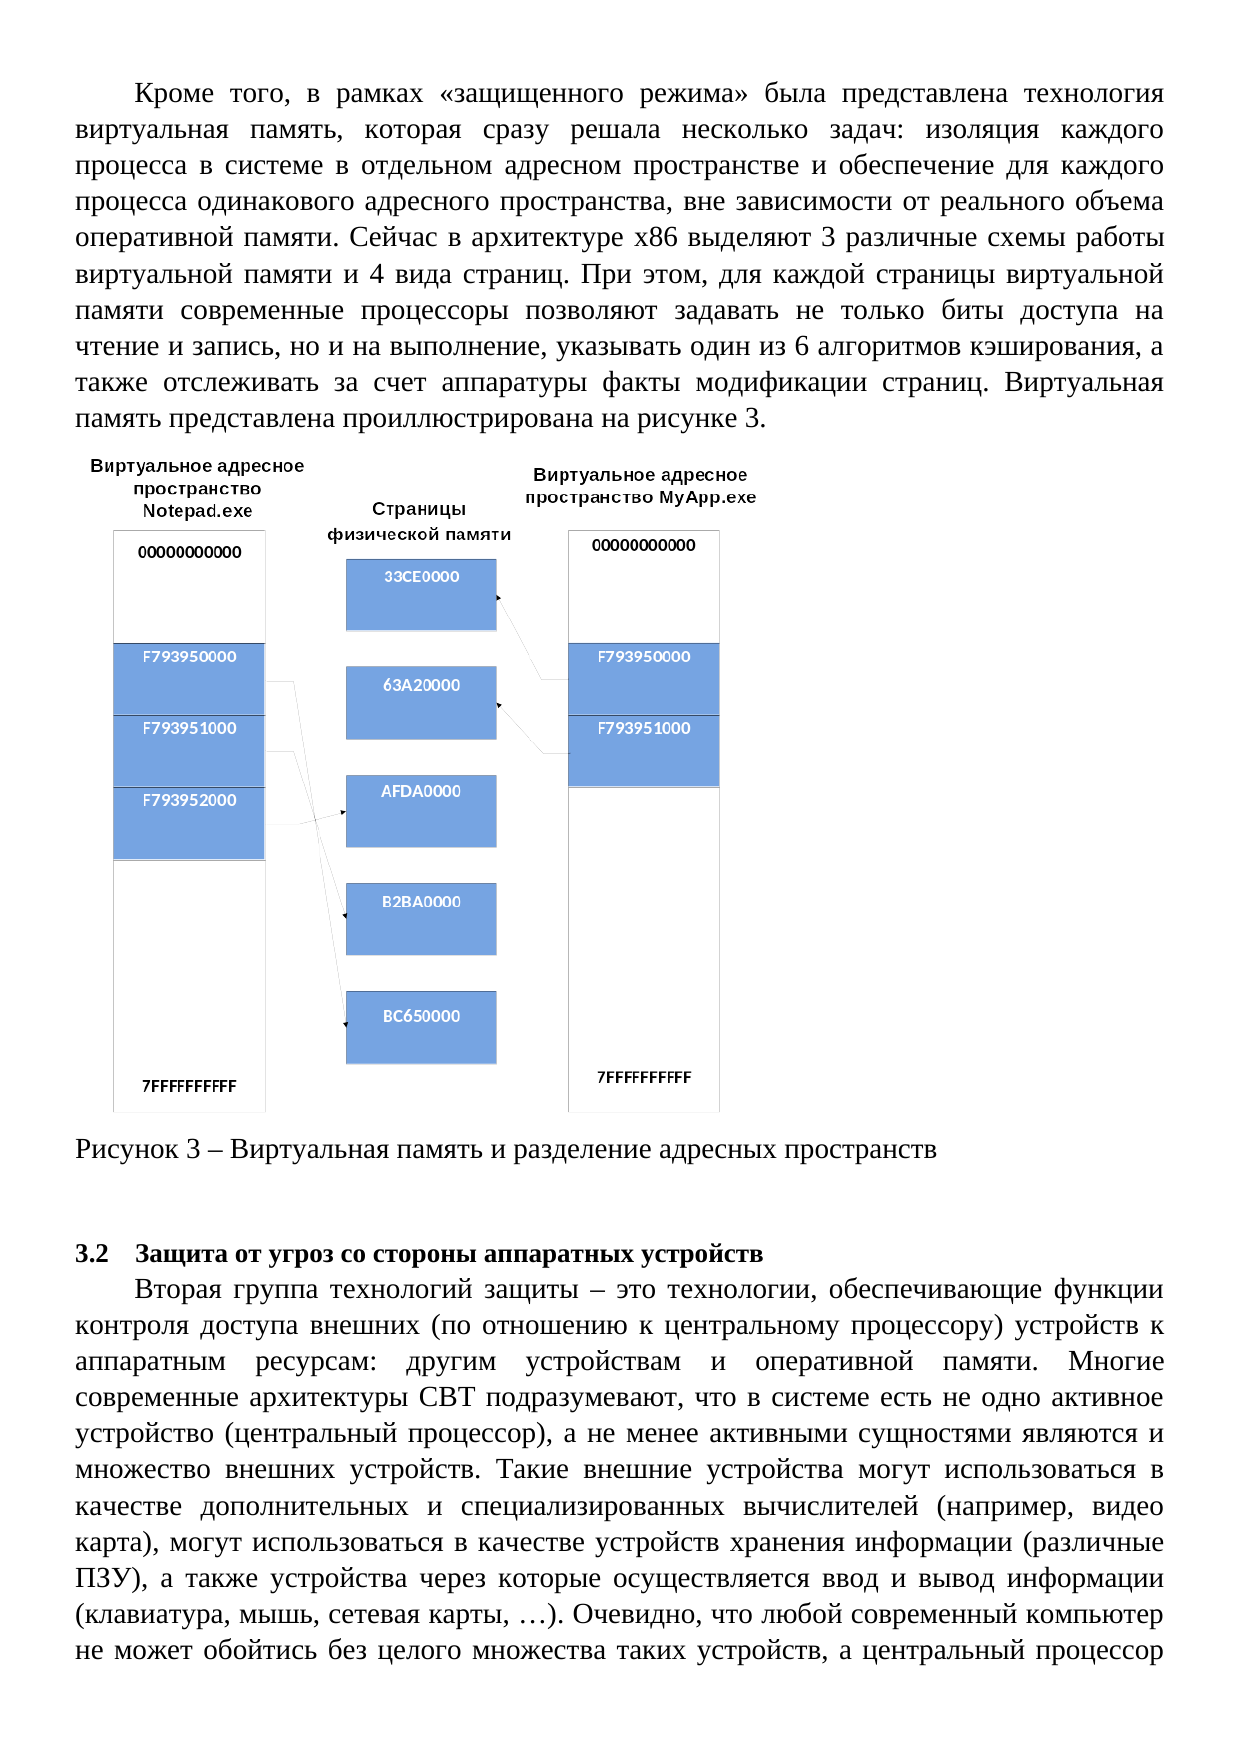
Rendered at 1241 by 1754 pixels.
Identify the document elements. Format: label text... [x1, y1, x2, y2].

subtitle Защита от угроз со стороны аппаратных устройств [75, 1237, 1165, 1268]
text Кроме того, в рамках «защищенного режима» была представлена технология виртуальная память, которая сразу решала несколько задач: изоляция каждого процесса в системе в отдельном адресном пространстве и обеспечение для каждого процесса одинакового адресного пространства, вне зависимости от реального объема оперативной памяти. Сейчас в архитектуре x86 выделяют 3 различные схемы работы виртуальной памяти и 4 вида страниц. При этом, для каждой страницы виртуальной памяти современные процессоры позволяют задавать не только биты доступа на чтение и запись, но и на выполнение, указывать один из 6 алгоритмов кэширования, а также отслеживать за счет аппаратуры факты модификации страниц. Виртуальная память представлена проиллюстрирована на рисунке 3. [75, 75, 1165, 434]
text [75, 1271, 1165, 1666]
text Рисунок 3 – Виртуальная память и разделение адресных пространств [75, 1132, 1165, 1165]
